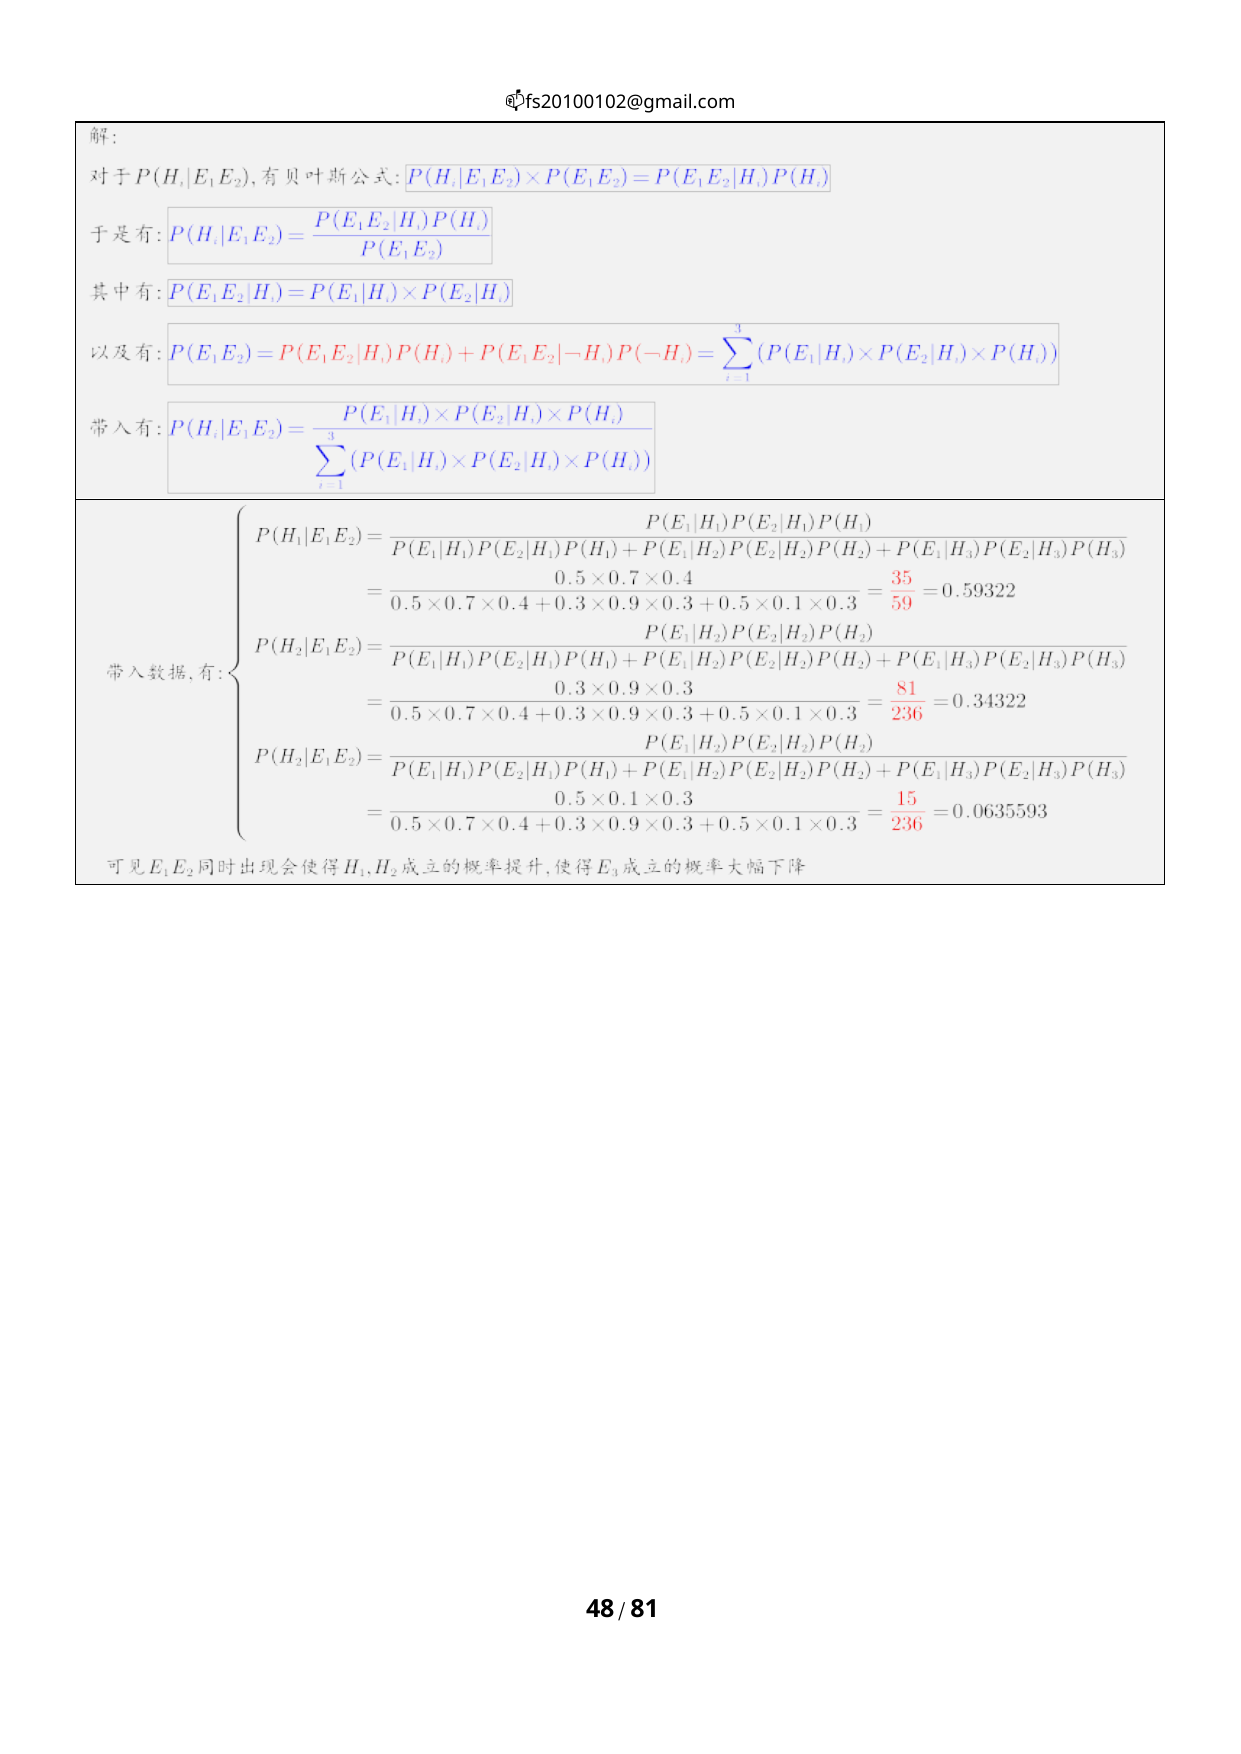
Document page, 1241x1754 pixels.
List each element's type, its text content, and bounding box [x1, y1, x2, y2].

table_cell [76, 500, 1164, 884]
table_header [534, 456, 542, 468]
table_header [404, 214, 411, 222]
table_header output [169, 324, 1058, 384]
table_header [76, 123, 1164, 498]
table_header output [312, 403, 654, 430]
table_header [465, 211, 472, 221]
